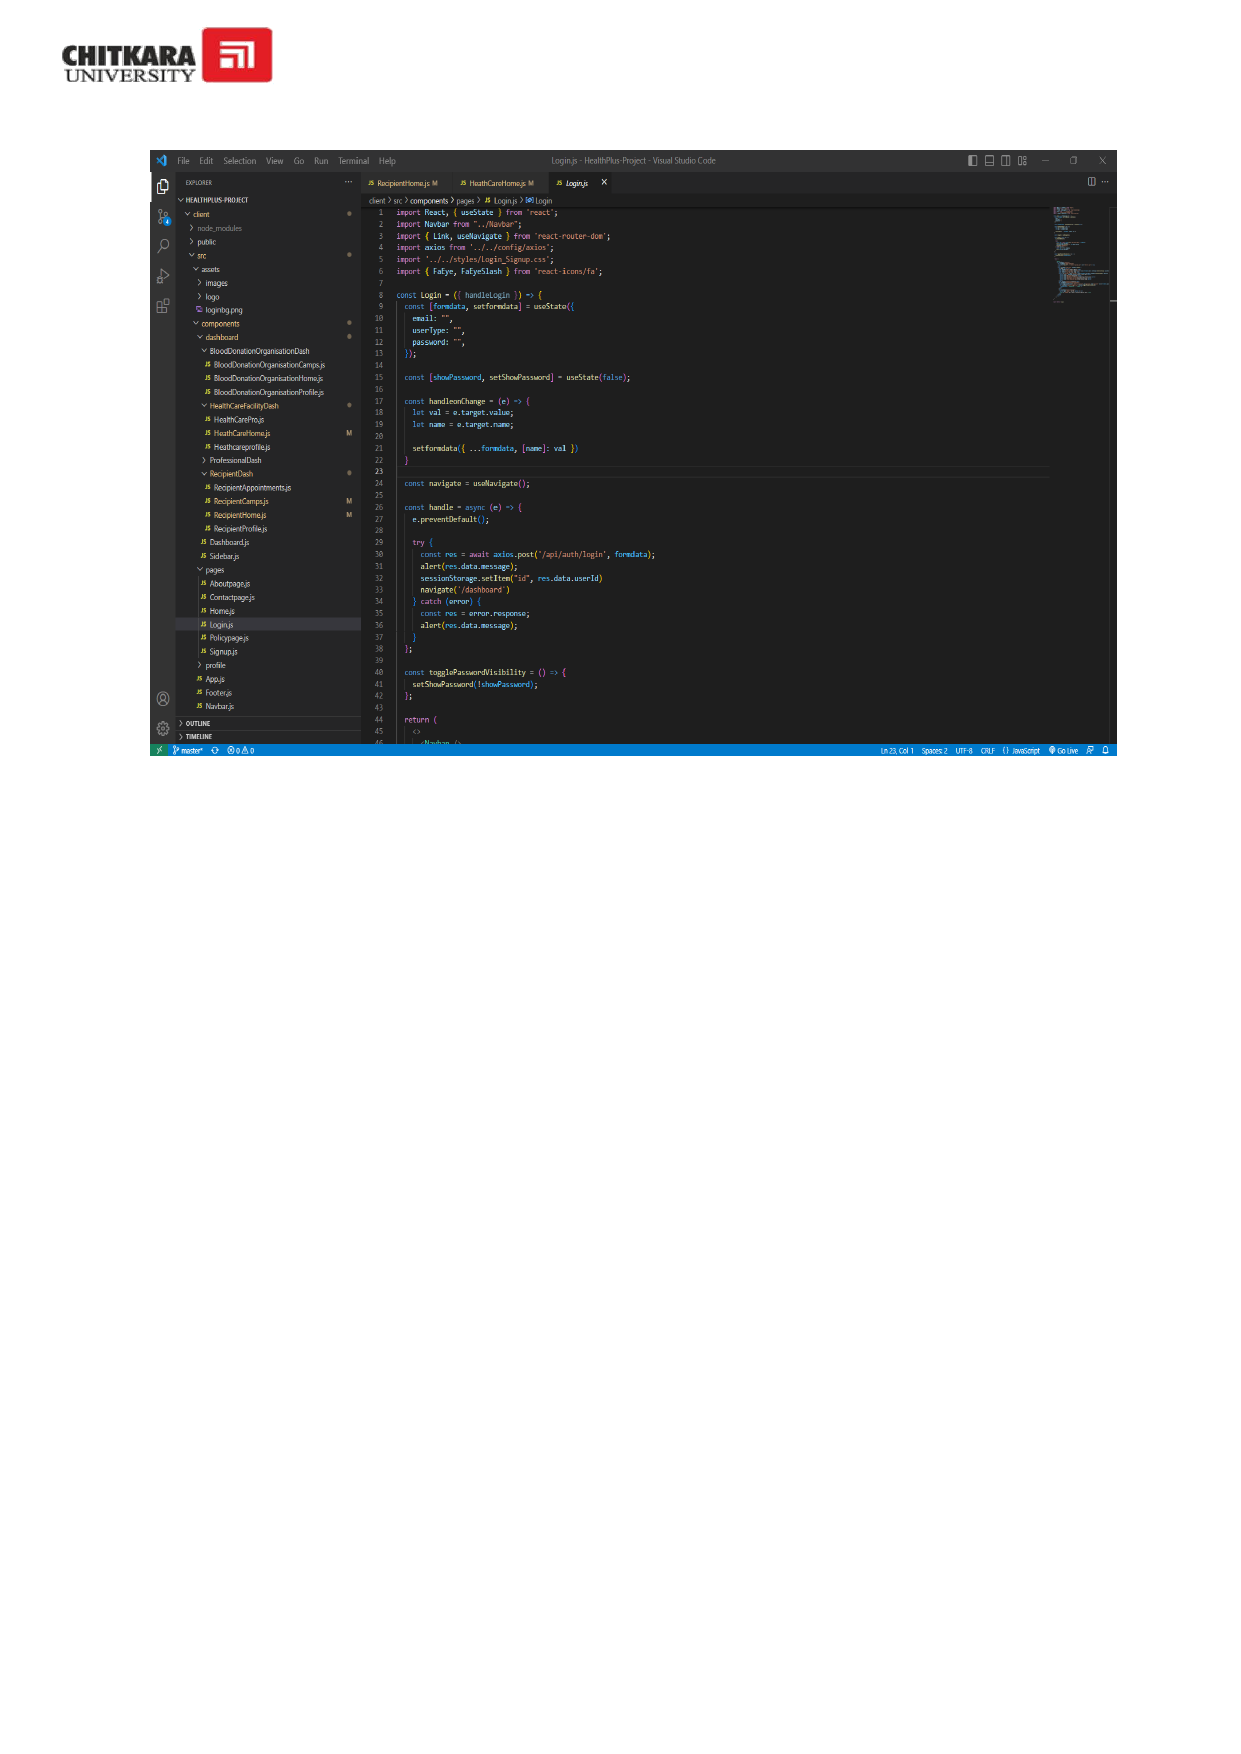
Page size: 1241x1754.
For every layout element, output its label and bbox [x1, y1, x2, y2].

picture [150, 150, 1117, 756]
picture [39, 23, 289, 88]
